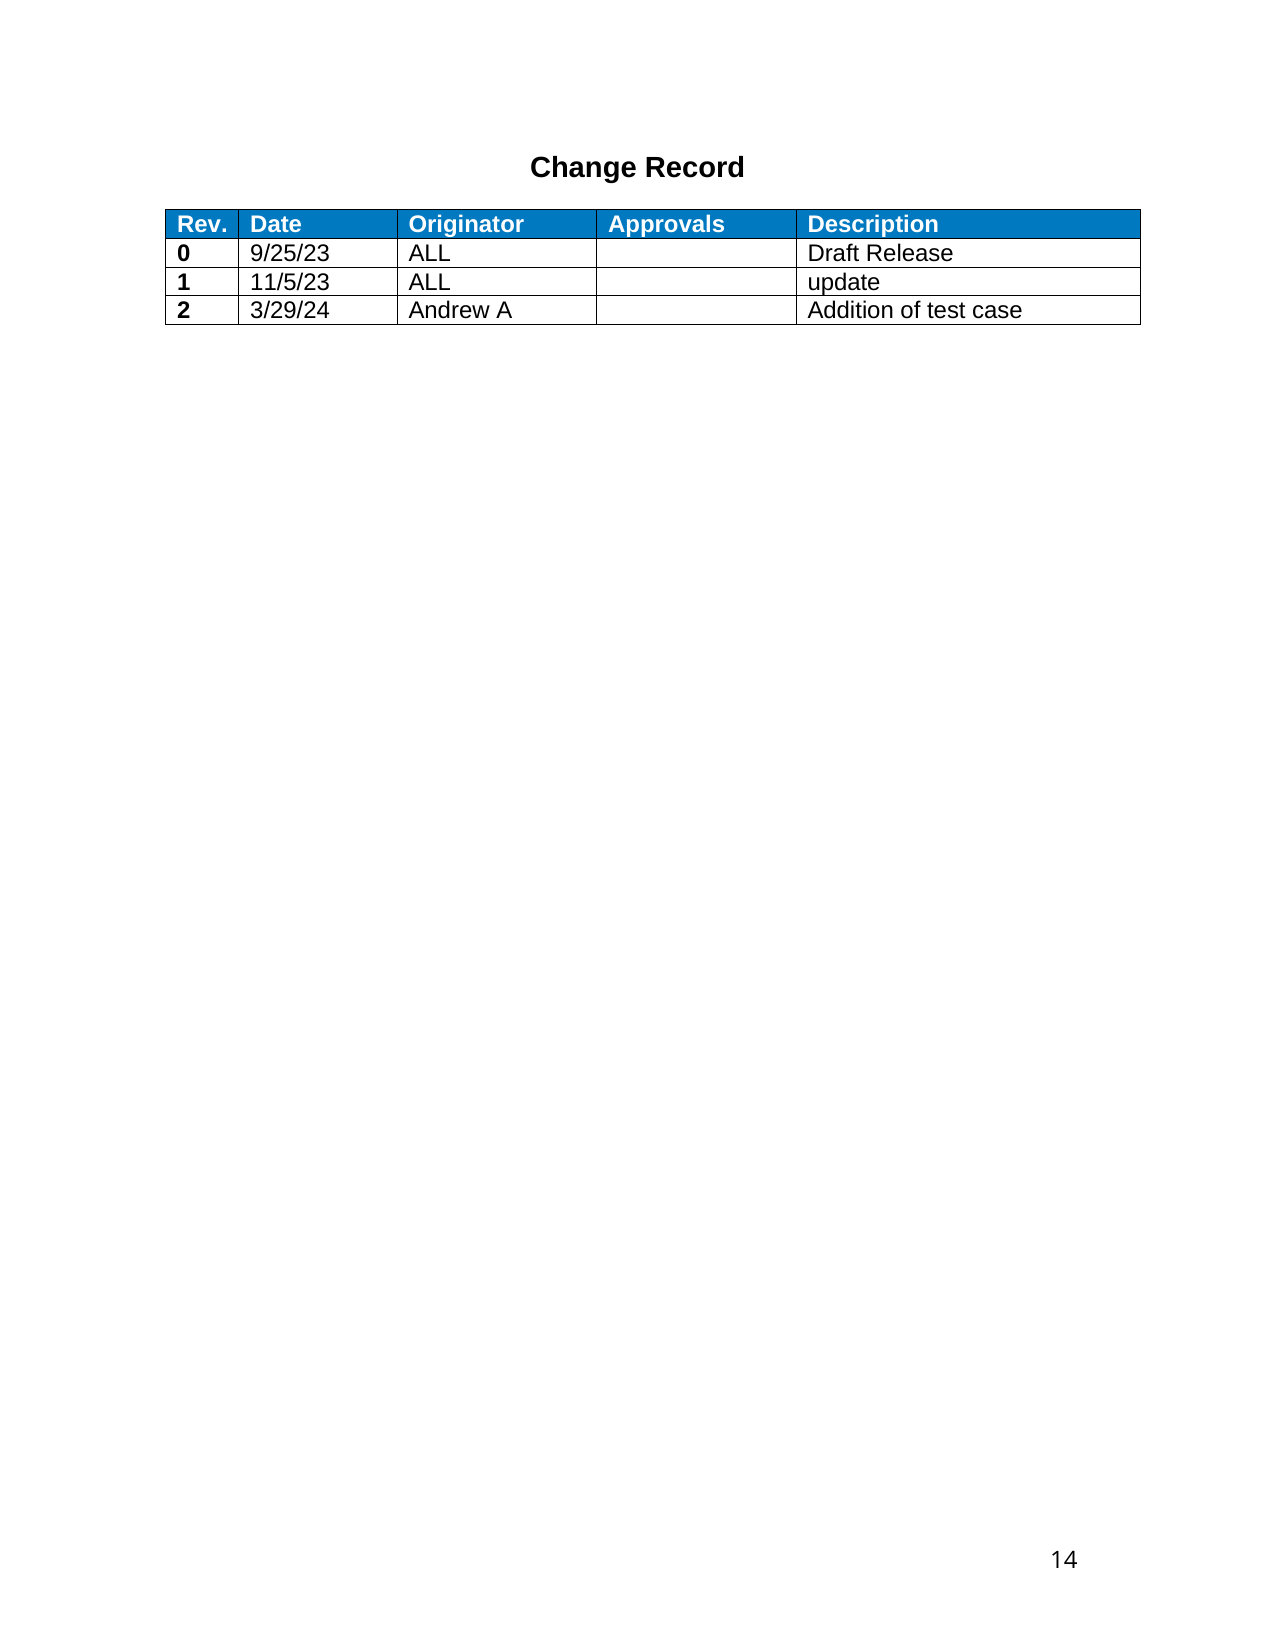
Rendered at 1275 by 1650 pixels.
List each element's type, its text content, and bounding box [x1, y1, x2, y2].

table_cell [597, 239, 796, 267]
table_cell 11/5/23 [239, 268, 397, 295]
table_header Approvals [597, 210, 796, 238]
table_cell Draft Release [797, 239, 1140, 267]
table_cell 2 [166, 296, 238, 324]
table_cell 3/29/24 [239, 296, 397, 324]
table_cell ALL [398, 239, 596, 267]
table_cell 1 [166, 268, 238, 295]
table_header Originator [398, 210, 596, 238]
table_header Description [797, 210, 1140, 238]
table_cell Addition of test case [797, 296, 1140, 324]
table_cell ALL [398, 268, 596, 295]
text Change Record [150, 150, 1125, 183]
table_cell update [797, 268, 1140, 295]
table_cell [597, 268, 796, 295]
table_cell 0 [166, 239, 238, 267]
table_cell [597, 296, 796, 324]
table_header Date [239, 210, 397, 238]
table_cell 9/25/23 [239, 239, 397, 267]
table_header Rev. [166, 210, 238, 238]
table_cell Andrew A [398, 296, 596, 324]
